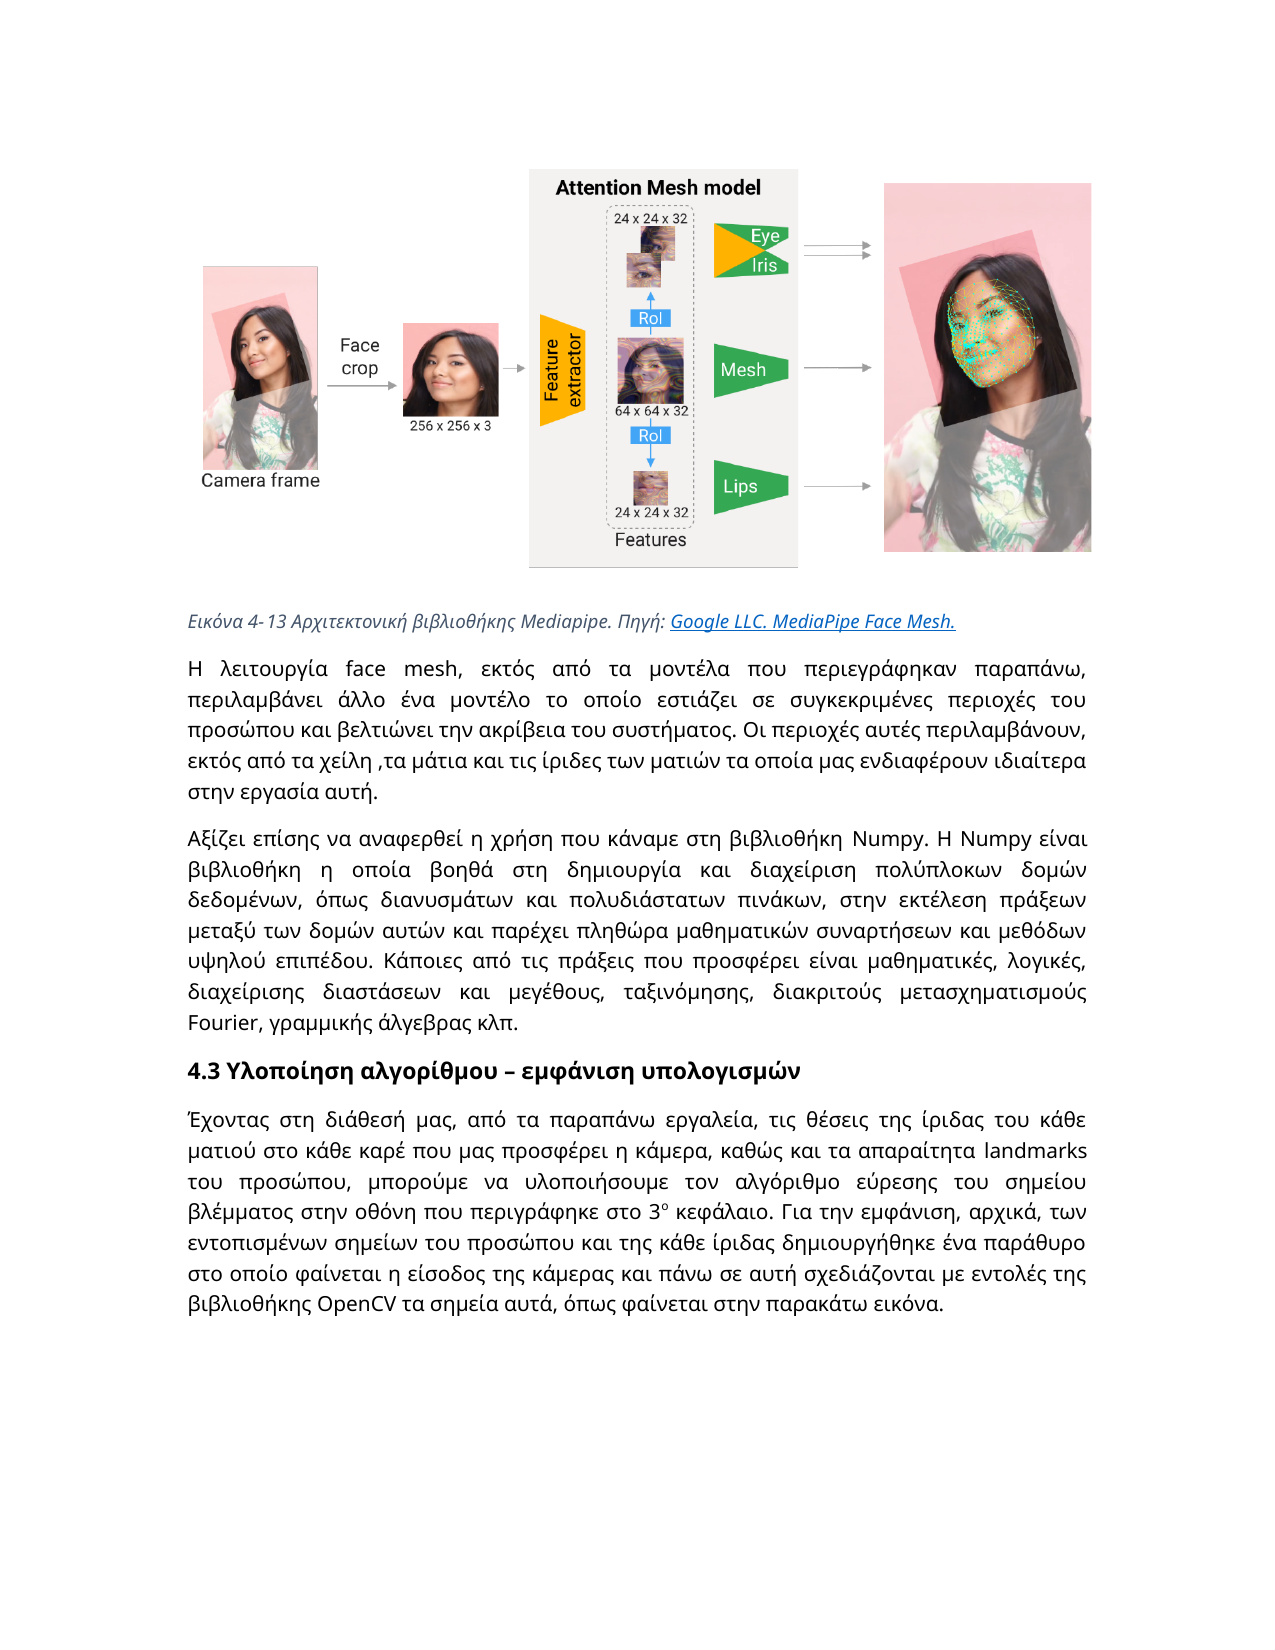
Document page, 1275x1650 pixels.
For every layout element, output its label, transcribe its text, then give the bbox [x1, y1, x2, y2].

subtitle Υλοποίηση αλγορίθμου – εμφάνιση υπολογισμών [187, 1055, 1087, 1086]
text Έχοντας στη διάθεσή μας, από τα παραπάνω εργαλεία, τις θέσεις της ίριδας του κάθε ματιού στο κάθε καρέ που μας προσφέρει η κάμερα, καθώς και τα απαραίτητα landmarks του προσώπου, μπορούμε να υλοποιήσουμε τον αλγόριθμο εύρεσης του σημείου βλέμματος στην οθόνη που περιγράφηκε στο 3ο κεφάλαιο. Για την εμφάνιση, αρχικά, των εντοπισμένων σημείων του προσώπου και της κάθε ίριδας δημιουργήθηκε ένα παράθυρο στο οποίο φαίνεται η είσοδος της κάμερας και πάνω σε αυτή σχεδιάζονται με εντολές της βιβλιοθήκης OpenCV τα σημεία αυτά, όπως φαίνεται στην παρακάτω εικόνα. [187, 1106, 1087, 1318]
text Αξίζει επίσης να αναφερθεί η χρήση που κάναμε στη βιβλιοθήκη Numpy. Η Numpy είναι βιβλιοθήκη η οποία βοηθά στη δημιουργία και διαχείριση πολύπλοκων δομών δεδομένων, όπως διανυσμάτων και πολυδιάστατων πινάκων, στην εκτέλεση πράξεων μεταξύ των δομών αυτών και παρέχει πληθώρα μαθηματικών συναρτήσεων και μεθόδων υψηλού επιπέδου. Κάποιες από τις πράξεις που προσφέρει είναι μαθηματικές, λογικές, διαχείρισης διαστάσεων και μεγέθους, ταξινόμησης, διακριτούς μετασχηματισμούς Fourier, γραμμικής άλγεβρας κλπ. [187, 824, 1087, 1036]
text Η λειτουργία face mesh, εκτός από τα μοντέλα που περιεγράφηκαν παραπάνω, περιλαμβάνει άλλο ένα μοντέλο το οποίο εστιάζει σε συγκεκριμένες περιοχές του προσώπου και βελτιώνει την ακρίβεια του συστήματος. Οι περιοχές αυτές περιλαμβάνουν, εκτός από τα χείλη ,τα μάτια και τις ίριδες των ματιών τα οποία μας ενδιαφέρουν ιδιαίτερα στην εργασία αυτή. [187, 654, 1087, 805]
picture [187, 150, 1108, 589]
